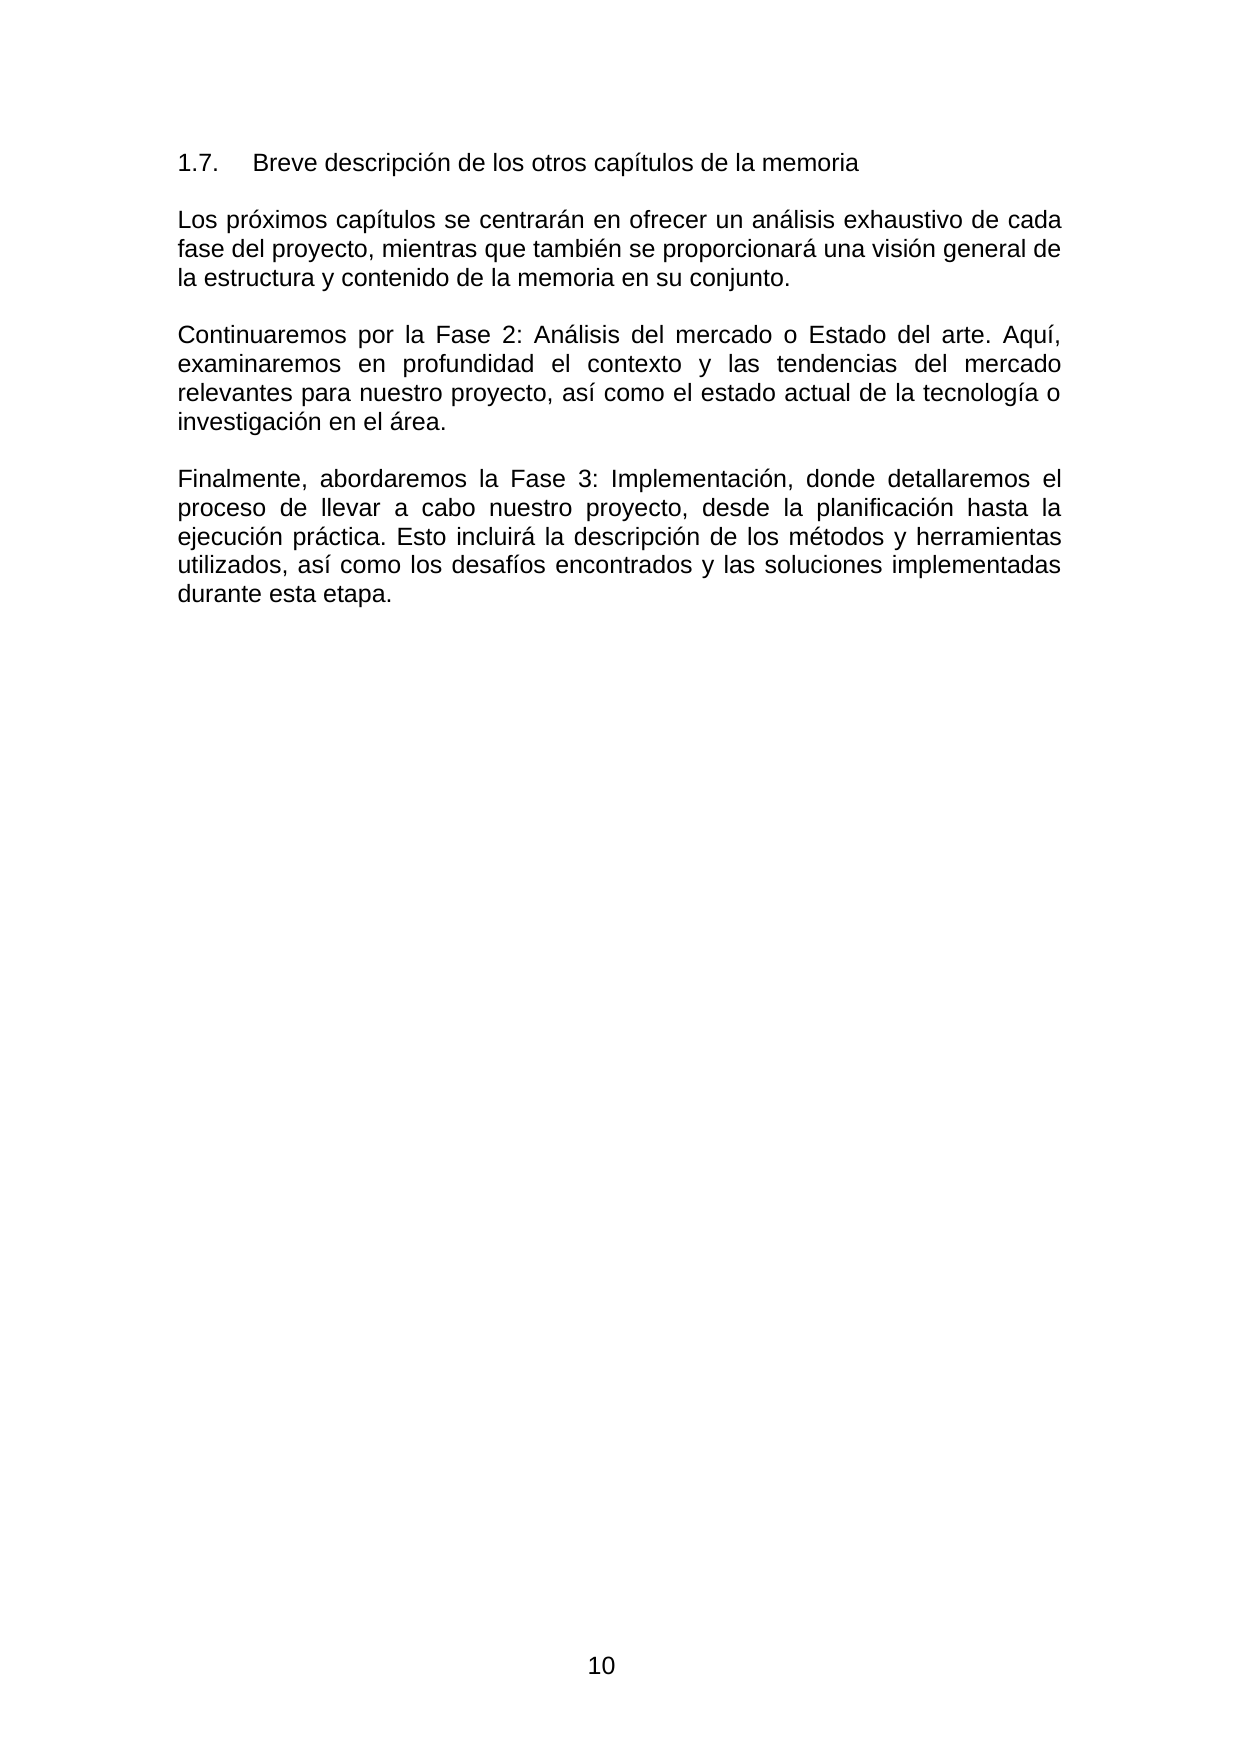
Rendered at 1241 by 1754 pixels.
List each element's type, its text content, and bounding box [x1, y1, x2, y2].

text Continuaremos por la Fase 2: Análisis del mercado o Estado del arte. Aquí, examinaremos en profundidad el contexto y las tendencias del mercado relevantes para nuestro proyecto, así como el estado actual de la tecnología o investigación en el área. [177, 320, 1063, 435]
text Los próximos capítulos se centrarán en ofrecer un análisis exhaustivo de cada fase del proyecto, mientras que también se proporcionará una visión general de la estructura y contenido de la memoria en su conjunto. [177, 205, 1063, 291]
subtitle Breve descripción de los otros capítulos de la memoria [177, 148, 1063, 176]
text Finalmente, abordaremos la Fase 3: Implementación, donde detallaremos el proceso de llevar a cabo nuestro proyecto, desde la planificación hasta la ejecución práctica. Esto incluirá la descripción de los métodos y herramientas utilizados, así como los desafíos encontrados y las soluciones implementadas durante esta etapa. [177, 464, 1063, 608]
